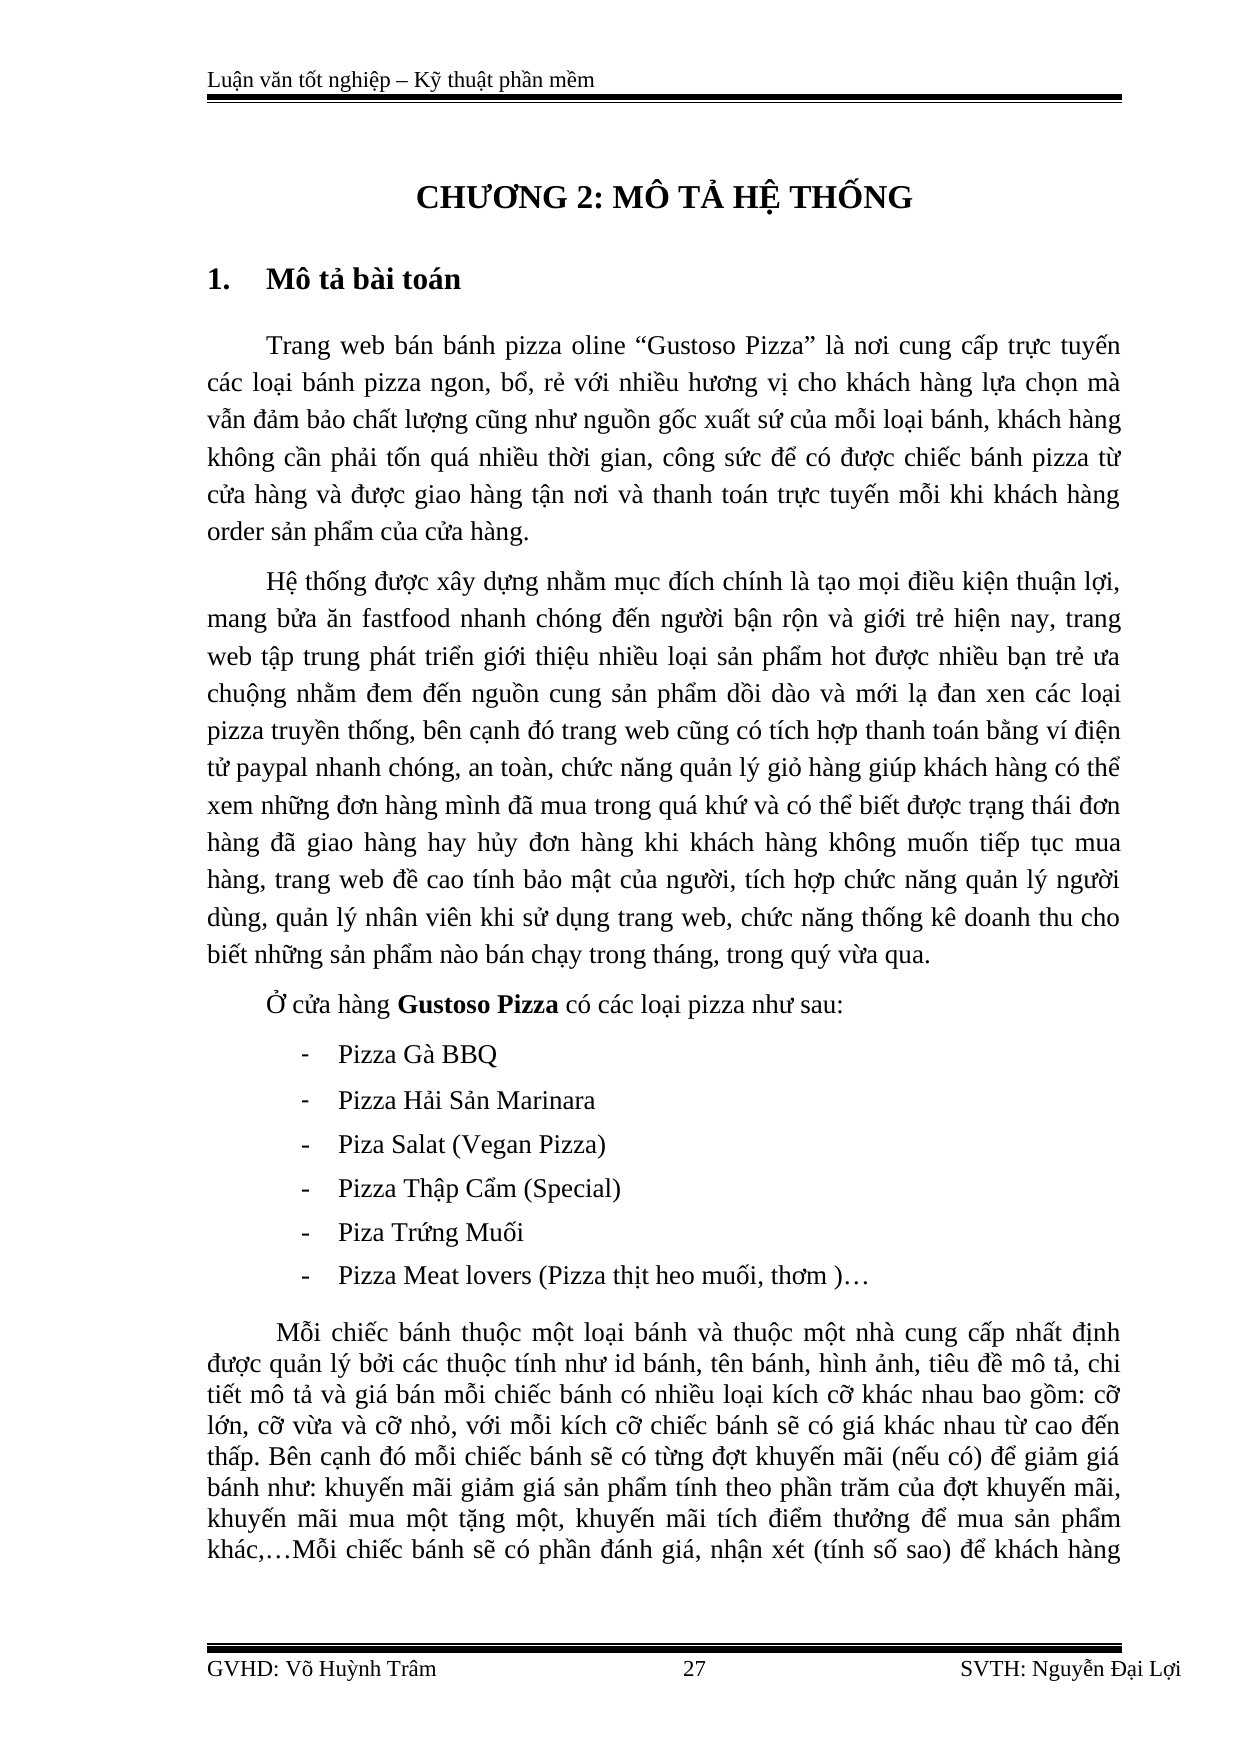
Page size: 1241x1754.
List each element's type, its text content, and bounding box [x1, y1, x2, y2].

list Piza Trứng Muối [301, 1216, 1122, 1247]
list Pizza Gà BBQ [301, 1037, 1122, 1071]
text Hệ thống được xây dựng nhằm mục đích chính là tạo mọi điều kiện thuận lợi, mang bửa ăn fastfood nhanh chóng đến người bận rộn và giới trẻ hiện nay, trang web tập trung phát triển giới thiệu nhiều loại sản phẩm hot được nhiều bạn trẻ ưa chuộng nhằm đem đến nguồn cung sản phẩm dồi dào và mới lạ đan xen các loại pizza truyền thống, bên cạnh đó trang web cũng có tích hợp thanh toán bằng ví điện tử paypal nhanh chóng, an toàn, chức năng quản lý giỏ hàng giúp khách hàng có thể xem những đơn hàng mình đã mua trong quá khứ và có thể biết được trạng thái đơn hàng đã giao hàng hay hủy đơn hàng khi khách hàng không muốn tiếp tục mua hàng, trang web đề cao tính bảo mật của người, tích hợp chức năng quản lý người dùng, quản lý nhân viên khi sử dụng trang web, chức năng thống kê doanh thu cho biết những sản phẩm nào bán chạy trong tháng, trong quý vừa qua. [207, 565, 1122, 969]
text Ở cửa hàng Gustoso Pizza có các loại pizza như sau: [266, 988, 1122, 1019]
subtitle Mô tả bài toán [207, 261, 1122, 297]
list Pizza Thập Cẩm (Special) [301, 1172, 1122, 1203]
list Pizza Meat lovers (Pizza thịt heo muối, thơm )… [301, 1259, 1122, 1291]
list Pizza Hải Sản Marinara [301, 1083, 1122, 1116]
list Piza Salat (Vegan Pizza) [301, 1128, 1122, 1160]
subtitle CHƯƠNG 2: MÔ TẢ HỆ THỐNG [207, 177, 1122, 216]
text Trang web bán bánh pizza oline “Gustoso Pizza” là nơi cung cấp trực tuyến các loại bánh pizza ngon, bổ, rẻ với nhiều hương vị cho khách hàng lựa chọn mà vẫn đảm bảo chất lượng cũng như nguồn gốc xuất sứ của mỗi loại bánh, khách hàng không cần phải tốn quá nhiều thời gian, công sức để có được chiếc bánh pizza từ cửa hàng và được giao hàng tận nơi và thanh toán trực tuyến mỗi khi khách hàng order sản phẩm của cửa hàng. [207, 329, 1122, 546]
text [207, 1316, 1122, 1565]
